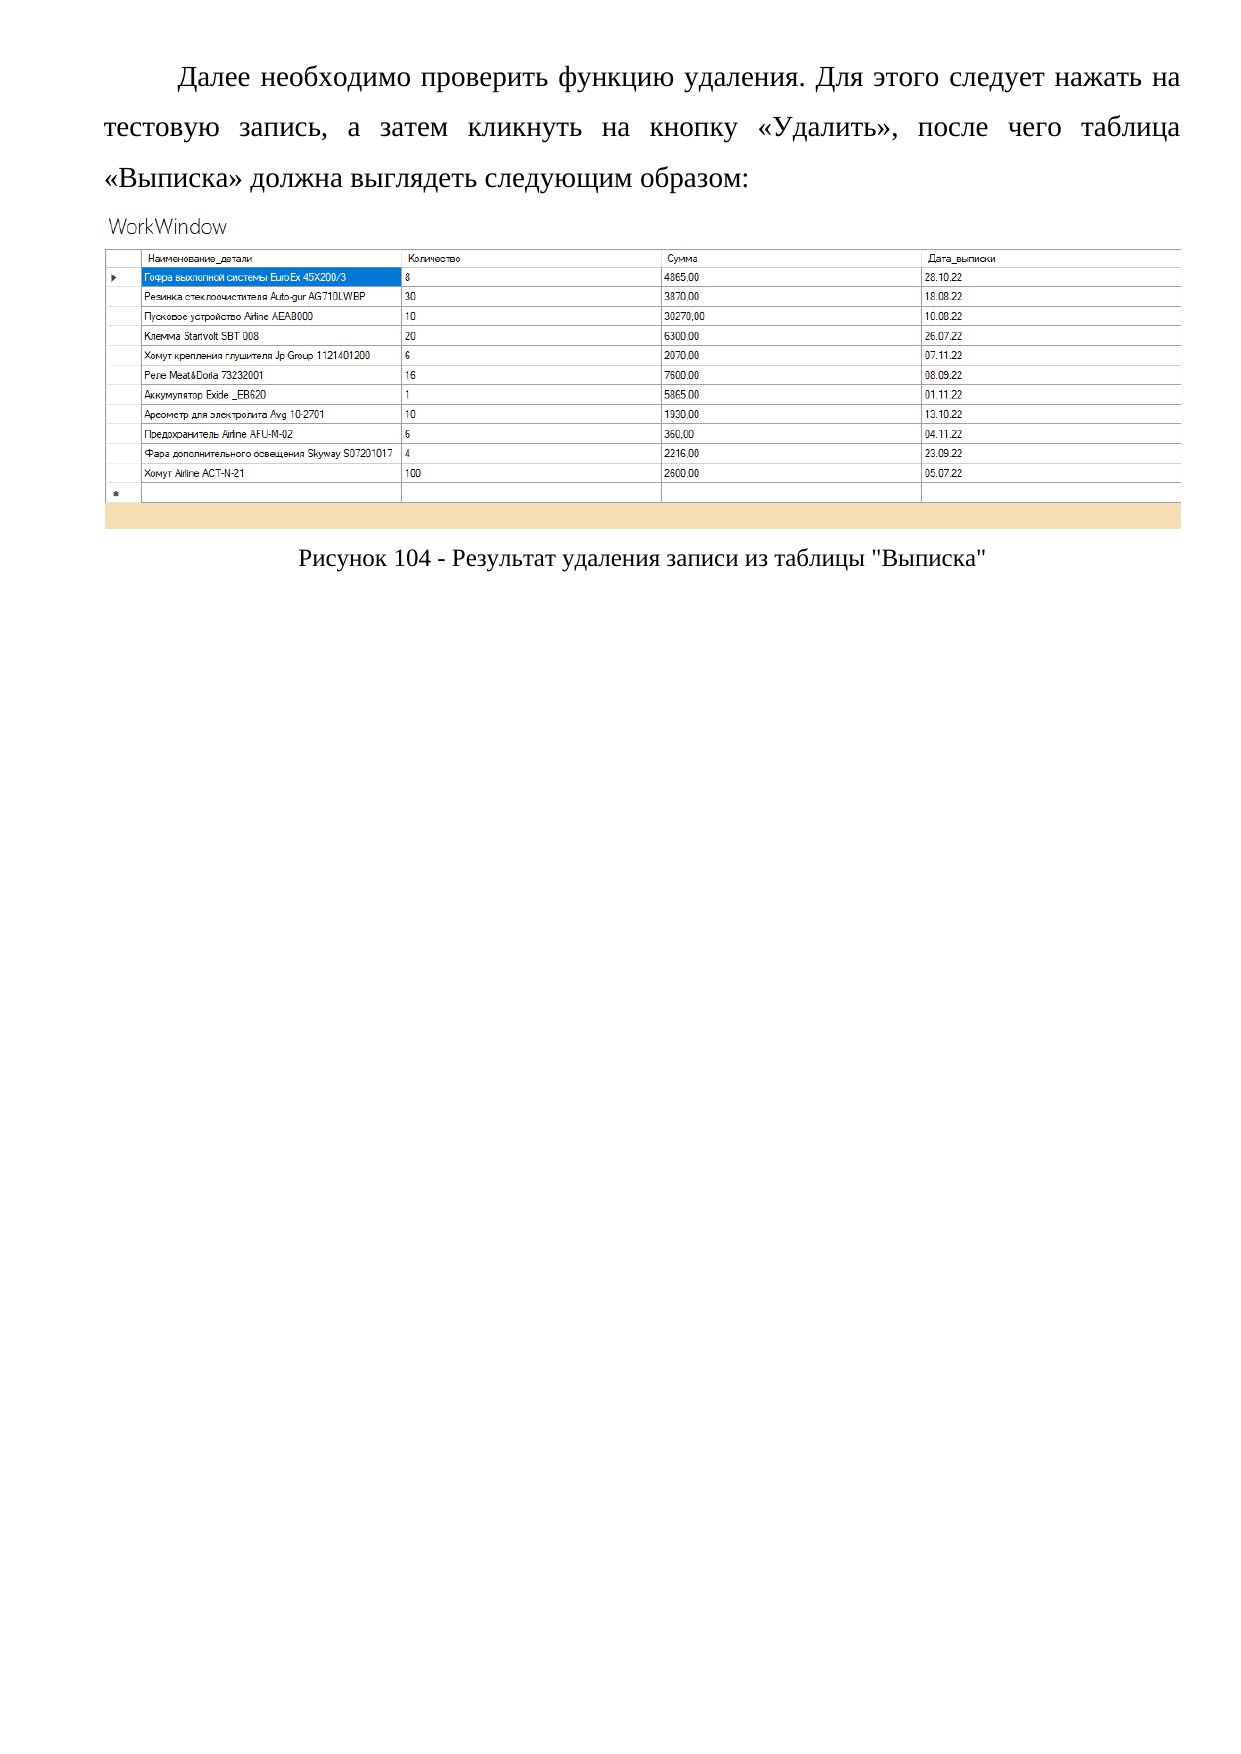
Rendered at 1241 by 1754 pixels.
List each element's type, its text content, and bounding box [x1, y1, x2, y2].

text Далее необходимо проверить функцию удаления. Для этого следует нажать на тестовую запись, а затем кликнуть на кнопку «Удалить», после чего таблица «Выписка» должна выглядеть следующим образом: [103, 59, 1181, 193]
text Рисунок 104 - Результат удаления записи из таблицы "Выписка" [103, 543, 1181, 572]
picture [103, 210, 1182, 529]
